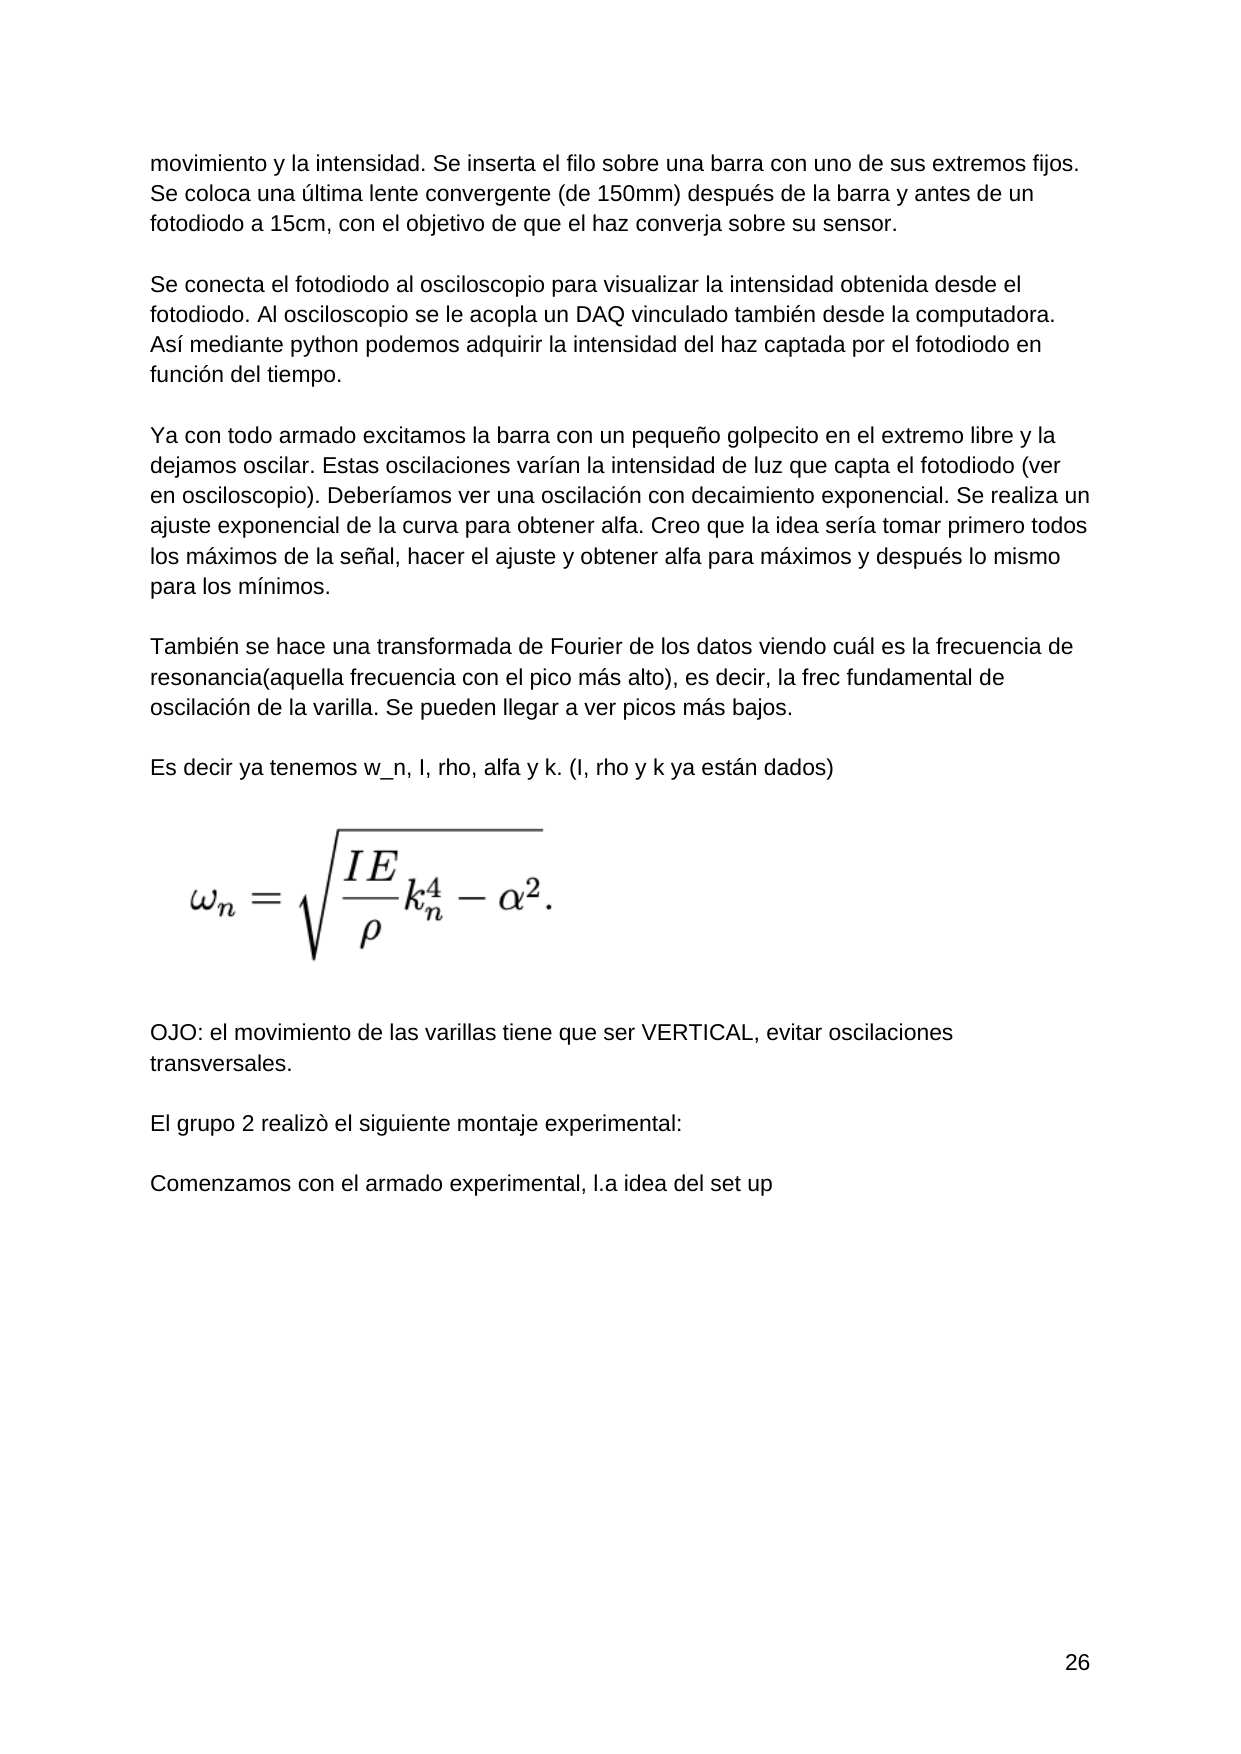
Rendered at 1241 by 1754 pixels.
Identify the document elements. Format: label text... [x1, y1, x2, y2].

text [150, 150, 1090, 237]
text Comenzamos con el armado experimental, l.a idea del set up [150, 1170, 1090, 1197]
text También se hace una transformada de Fourier de los datos viendo cuál es la frecuencia de resonancia(aquella frecuencia con el pico más alto), es decir, la frec fundamental de oscilación de la varilla. Se pueden llegar a ver picos más bajos. [150, 633, 1090, 720]
text El grupo 2 realizò el siguiente montaje experimental: [150, 1110, 1090, 1136]
text Se conecta el fotodiodo al osciloscopio para visualizar la intensidad obtenida desde el fotodiodo. Al osciloscopio se le acopla un DAQ vinculado también desde la computadora. Así mediante python podemos adquirir la intensidad del haz captada por el fotodiodo en función del tiempo. [150, 271, 1090, 388]
text OJO: el movimiento de las varillas tiene que ser VERTICAL, evitar oscilaciones transversales. [150, 1019, 1090, 1076]
text Es decir ya tenemos w_n, I, rho, alfa y k. (I, rho y k ya están dados) [150, 754, 1090, 781]
text Ya con todo armado excitamos la barra con un pequeño golpecito en el extremo libre y la dejamos oscilar. Estas oscilaciones varían la intensidad de luz que capta el fotodiodo (ver en osciloscopio). Deberíamos ver una oscilación con decaimiento exponencial. Se realiza un ajuste exponencial de la curva para obtener alfa. Creo que la idea sería tomar primero todos los máximos de la señal, hacer el ajuste y obtener alfa para máximos y después lo mismo para los mínimos. [150, 422, 1090, 599]
picture [150, 784, 568, 986]
